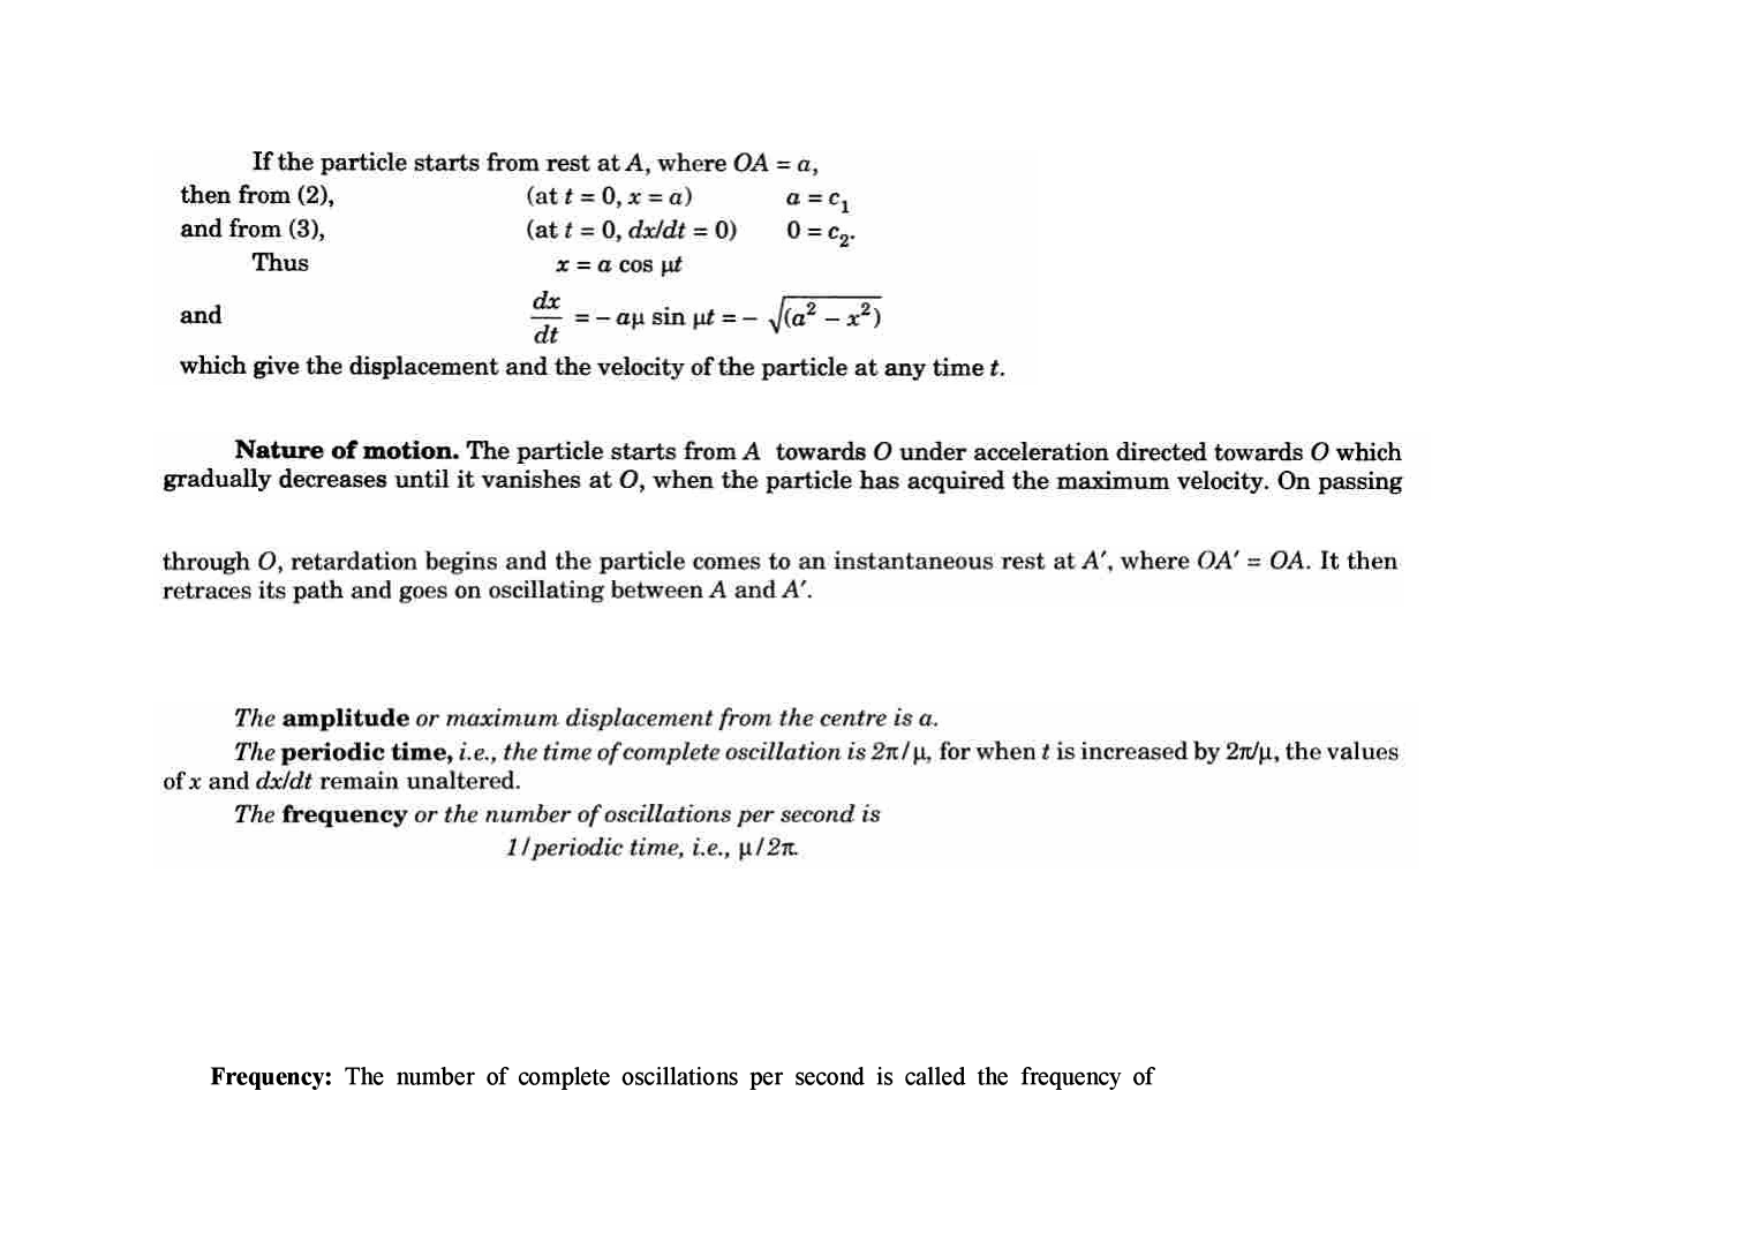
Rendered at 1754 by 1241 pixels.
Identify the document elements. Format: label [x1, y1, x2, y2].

picture [150, 150, 1604, 1091]
